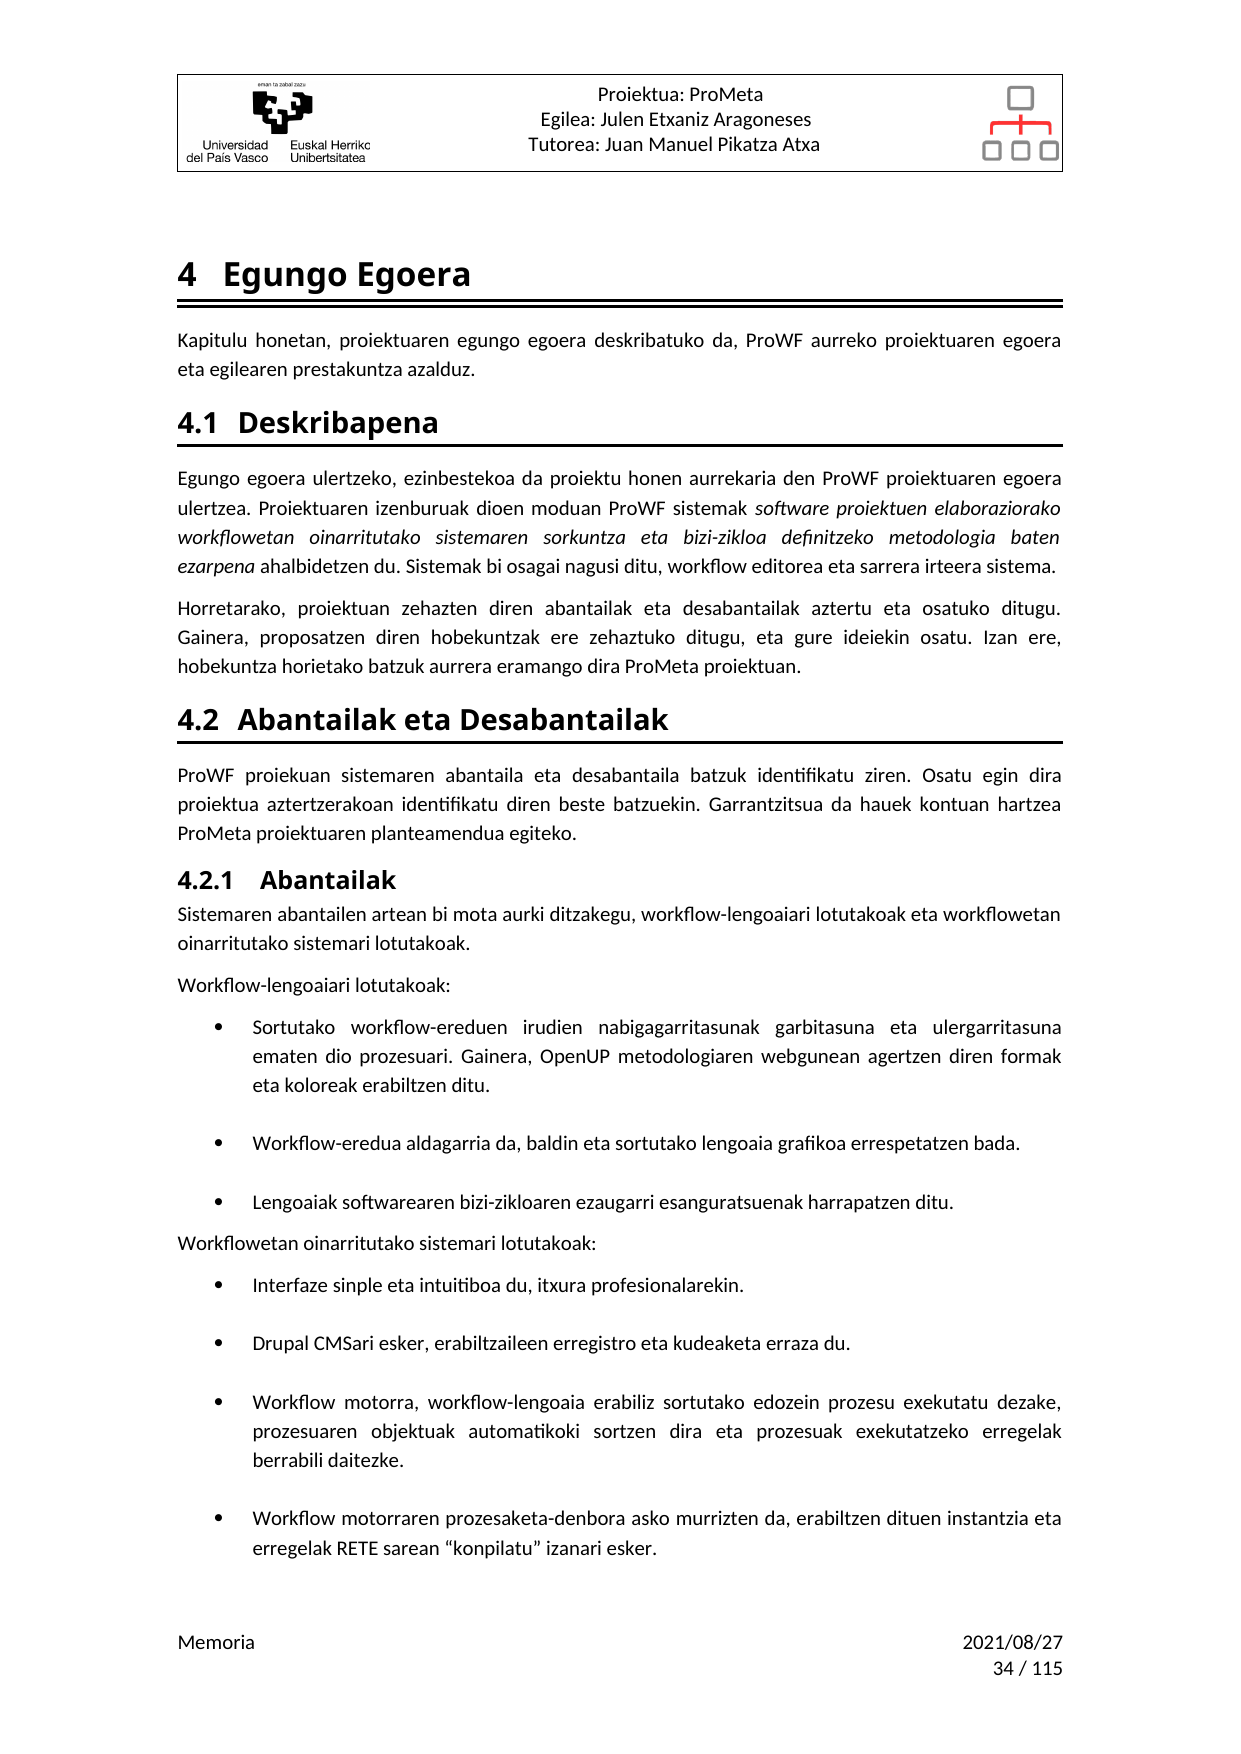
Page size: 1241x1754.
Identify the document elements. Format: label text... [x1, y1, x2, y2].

list Sortutako workflow-ereduen irudien nabigagarritasunak garbitasuna eta ulergarritasuna ematen dio prozesuari. Gainera, OpenUP metodologiaren webgunean agertzen diren formak eta koloreak erabiltzen ditu. [215, 1014, 1063, 1098]
subtitle Abantailak eta Desabantailak [177, 699, 1063, 741]
text Kapitulu honetan, proiektuaren egungo egoera deskribatuko da, ProWF aurreko proiektuaren egoera eta egilearen prestakuntza azalduz. [177, 327, 1063, 382]
list Workflow motorraren prozesaketa-denbora asko murrizten da, erabiltzen dituen instantzia eta erregelak RETE sarean “konpilatu” izanari esker. [215, 1506, 1063, 1560]
picture [978, 80, 1060, 162]
text Horretarako, proiektuan zehazten diren abantailak eta desabantailak aztertu eta osatuko ditugu. Gainera, proposatzen diren hobekuntzak ere zehaztuko ditugu, eta gure ideiekin osatu. Izan ere, hobekuntza horietako batzuk aurrera eramango dira ProMeta proiektuan. [177, 595, 1063, 678]
list Workflow motorra, workflow-lengoaia erabiliz sortutako edozein prozesu exekutatu dezake, prozesuaren objektuak automatikoki sortzen dira eta prozesuak exekutatzeko erregelak berrabili daitezke. [215, 1389, 1063, 1473]
subtitle Egungo Egoera [177, 251, 1063, 299]
subtitle Abantailak [177, 862, 1063, 896]
picture [182, 81, 370, 162]
text ProWF proiekuan sistemaren abantaila eta desabantaila batzuk identifikatu ziren. Osatu egin dira proiektua aztertzerakoan identifikatu diren beste batzuekin. Garrantzitsua da hauek kontuan hartzea ProMeta proiektuaren planteamendua egiteko. [177, 762, 1063, 846]
list Workflow-eredua aldagarria da, baldin eta sortutako lengoaia grafikoa errespetatzen bada. [215, 1131, 1063, 1156]
list Drupal CMSari esker, erabiltzaileen erregistro eta kudeaketa erraza du. [215, 1331, 1063, 1356]
text Egungo egoera ulertzeko, ezinbestekoa da proiektu honen aurrekaria den ProWF proiektuaren egoera ulertzea. Proiektuaren izenburuak dioen moduan ProWF sistemak software proiektuen elaboraziorako workflowetan oinarritutako sistemaren sorkuntza eta bizi-zikloa definitzeko metodologia baten ezarpena ahalbidetzen du. Sistemak bi osagai nagusi ditu, workflow editorea eta sarrera irteera sistema. [177, 466, 1063, 578]
text Sistemaren abantailen artean bi mota aurki ditzakegu, workflow-lengoaiari lotutakoak eta workflowetan oinarritutako sistemari lotutakoak. [177, 901, 1063, 956]
list Interfaze sinple eta intuitiboa du, itxura profesionalarekin. [215, 1272, 1063, 1298]
text Workflow-lengoaiari lotutakoak: [177, 972, 1063, 998]
subtitle Deskribapena [177, 402, 1063, 444]
list Lengoaiak softwarearen bizi-zikloaren ezaugarri esanguratsuenak harrapatzen ditu. [215, 1189, 1063, 1214]
text Workflowetan oinarritutako sistemari lotutakoak: [177, 1231, 1063, 1256]
